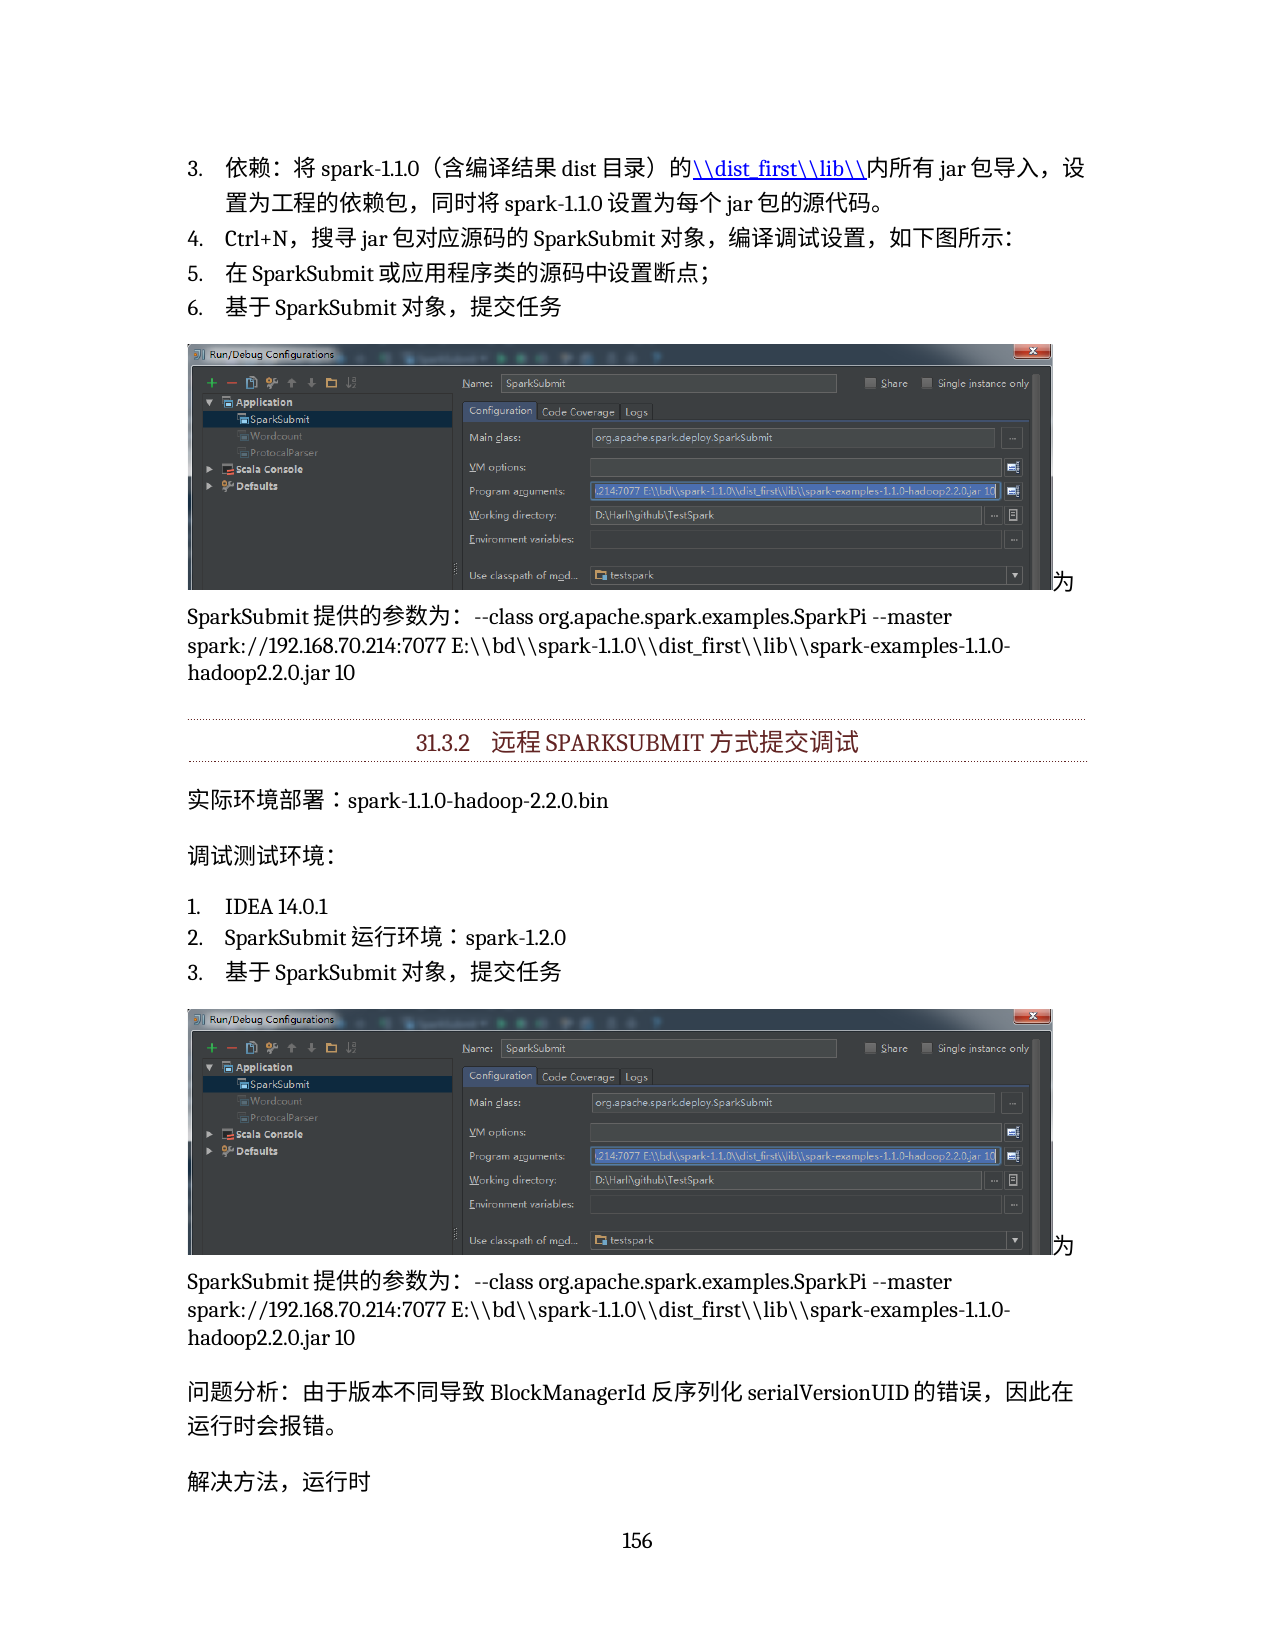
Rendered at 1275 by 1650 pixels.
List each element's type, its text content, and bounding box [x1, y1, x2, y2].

text 解决方法，运行时 [187, 1464, 1087, 1497]
list IDEA 14.0.1 [187, 893, 1087, 920]
list SparkSubmit运行环境：spark-1.2.0 [187, 921, 1087, 952]
list 基于SparkSubmit对象，提交任务 [187, 289, 1087, 322]
picture [187, 1009, 1053, 1255]
list Ctrl+N，搜寻jar包对应源码的SparkSubmit对象，编译调试设置，如下图所示： [187, 219, 1087, 253]
subtitle 远程SparkSubmit方式提交调试 [187, 719, 1087, 762]
text 问题分析：由于版本不同导致BlockManagerId反序列化 serialVersionUID的错误，因此在运行时会报错。 [187, 1373, 1087, 1441]
picture [187, 344, 1053, 590]
list 基于SparkSubmit对象，提交任务 [187, 954, 1087, 987]
text 调试测试环境： [187, 838, 1087, 871]
text 实际环境部署：spark-1.1.0-hadoop-2.2.0.bin [187, 784, 1087, 815]
list 在SparkSubmit或应用程序类的源码中设置断点； [187, 254, 1087, 288]
list 依赖：将spark-1.1.0（含编译结果dist目录）的\\dist_first\\lib\\内所有jar包导入，设置为工程的依赖包，同时将spark-1.1.0设置为每个jar包的源代码。 [187, 150, 1087, 218]
